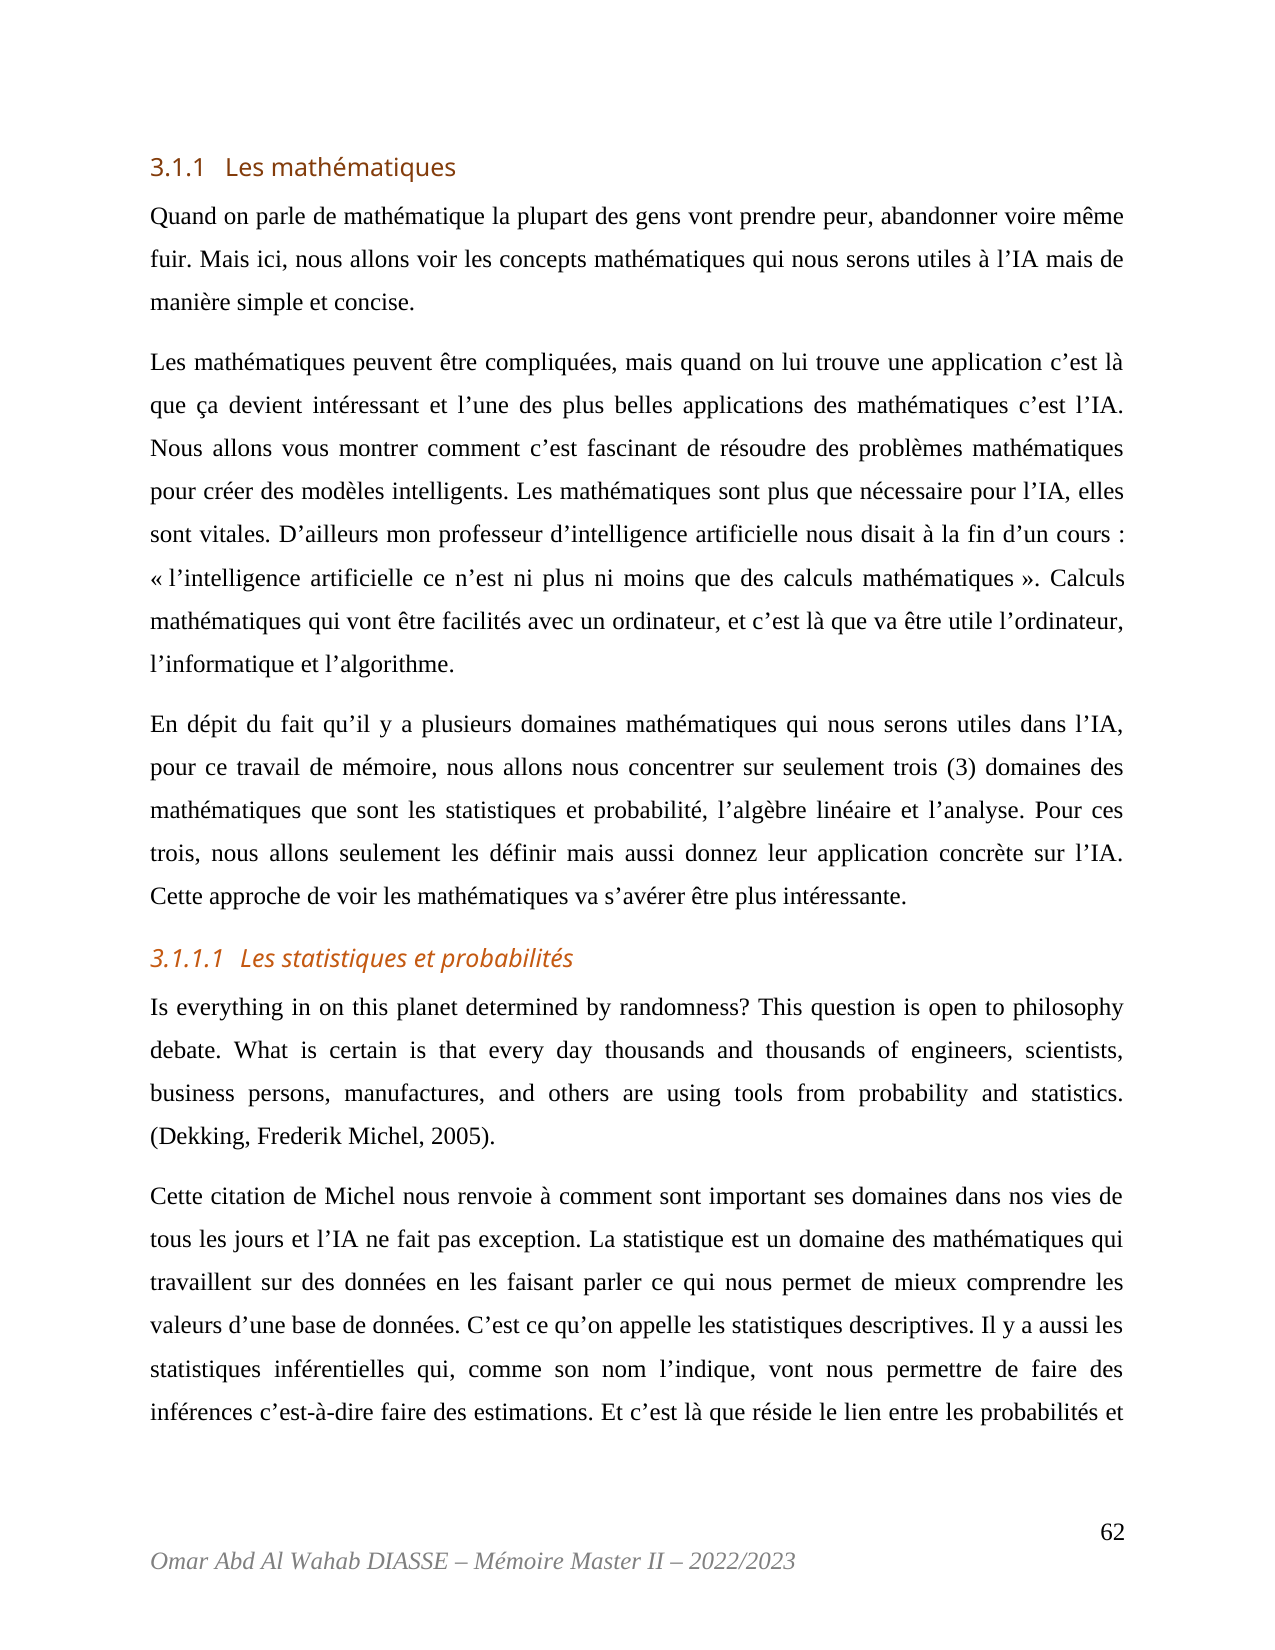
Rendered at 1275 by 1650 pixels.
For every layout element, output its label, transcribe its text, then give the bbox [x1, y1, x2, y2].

text Is everything in on this planet determined by randomness? This question is open to philosophy debate. What is certain is that every day thousands and thousands of engineers, scientists, business persons, manufactures, and others are using tools from probability and statistics. (Dekking, Frederik Michel, 2005). [150, 992, 1125, 1150]
subtitle Les statistiques et probabilités [150, 941, 1125, 975]
subtitle Les mathématiques [150, 150, 1125, 184]
text En dépit du fait qu’il y a plusieurs domaines mathématiques qui nous serons utiles dans l’IA, pour ce travail de mémoire, nous allons nous concentrer sur seulement trois (3) domaines des mathématiques que sont les statistiques et probabilité, l’algèbre linéaire et l’analyse. Pour ces trois, nous allons seulement les définir mais aussi donnez leur application concrète sur l’IA. Cette approche de voir les mathématiques va s’avérer être plus intéressante. [150, 709, 1125, 910]
text Quand on parle de mathématique la plupart des gens vont prendre peur, abandonner voire même fuir. Mais ici, nous allons voir les concepts mathématiques qui nous serons utiles à l’IA mais de manière simple et concise. [150, 201, 1125, 316]
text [150, 1181, 1125, 1426]
text Les mathématiques peuvent être compliquées, mais quand on lui trouve une application c’est là que ça devient intéressant et l’une des plus belles applications des mathématiques c’est l’IA. Nous allons vous montrer comment c’est fascinant de résoudre des problèmes mathématiques pour créer des modèles intelligents. Les mathématiques sont plus que nécessaire pour l’IA, elles sont vitales. D’ailleurs mon professeur d’intelligence artificielle nous disait à la fin d’un cours : « l’intelligence artificielle ce n’est ni plus ni moins que des calculs mathématiques ». Calculs mathématiques qui vont être facilités avec un ordinateur, et c’est là que va être utile l’ordinateur, l’informatique et l’algorithme. [150, 347, 1125, 678]
